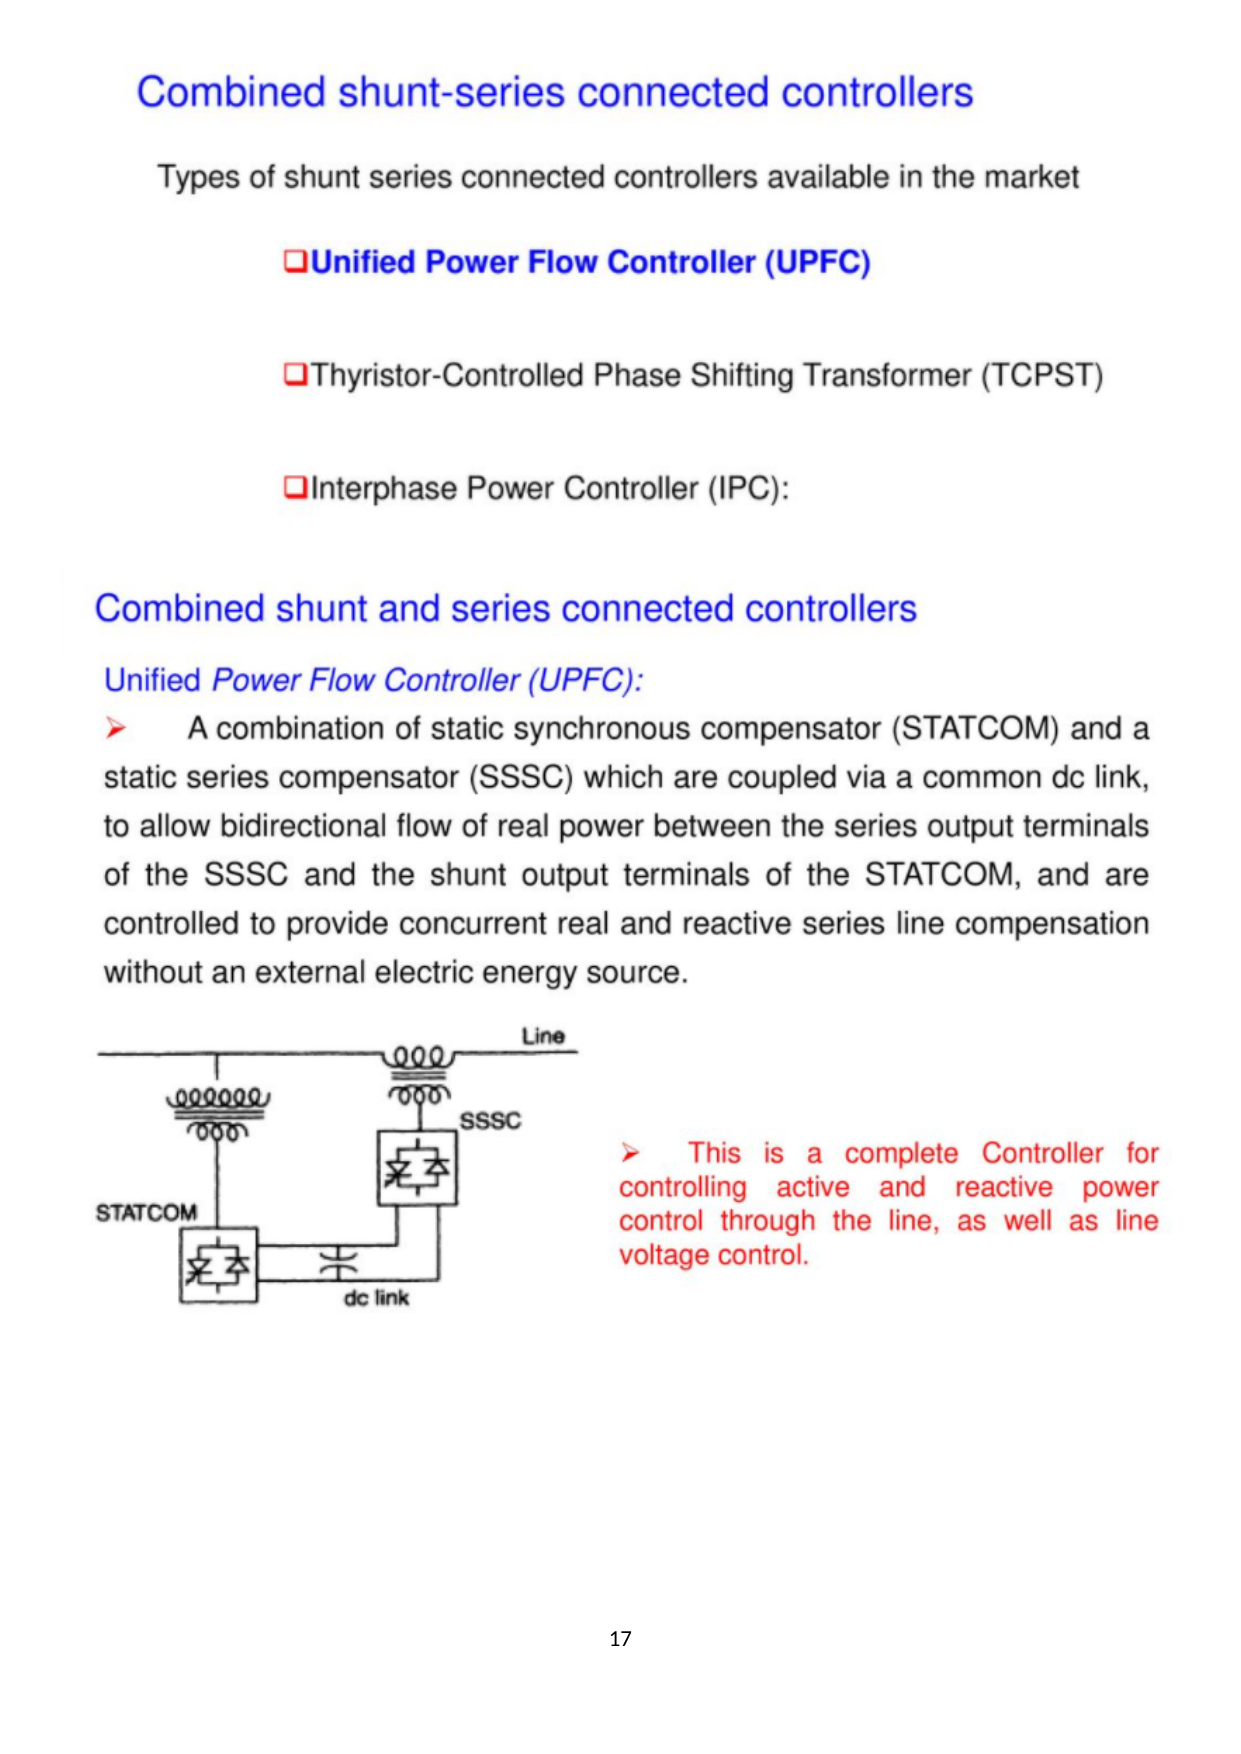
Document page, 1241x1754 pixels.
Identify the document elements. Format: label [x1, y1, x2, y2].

picture [108, 59, 1132, 551]
picture [59, 569, 1181, 1333]
